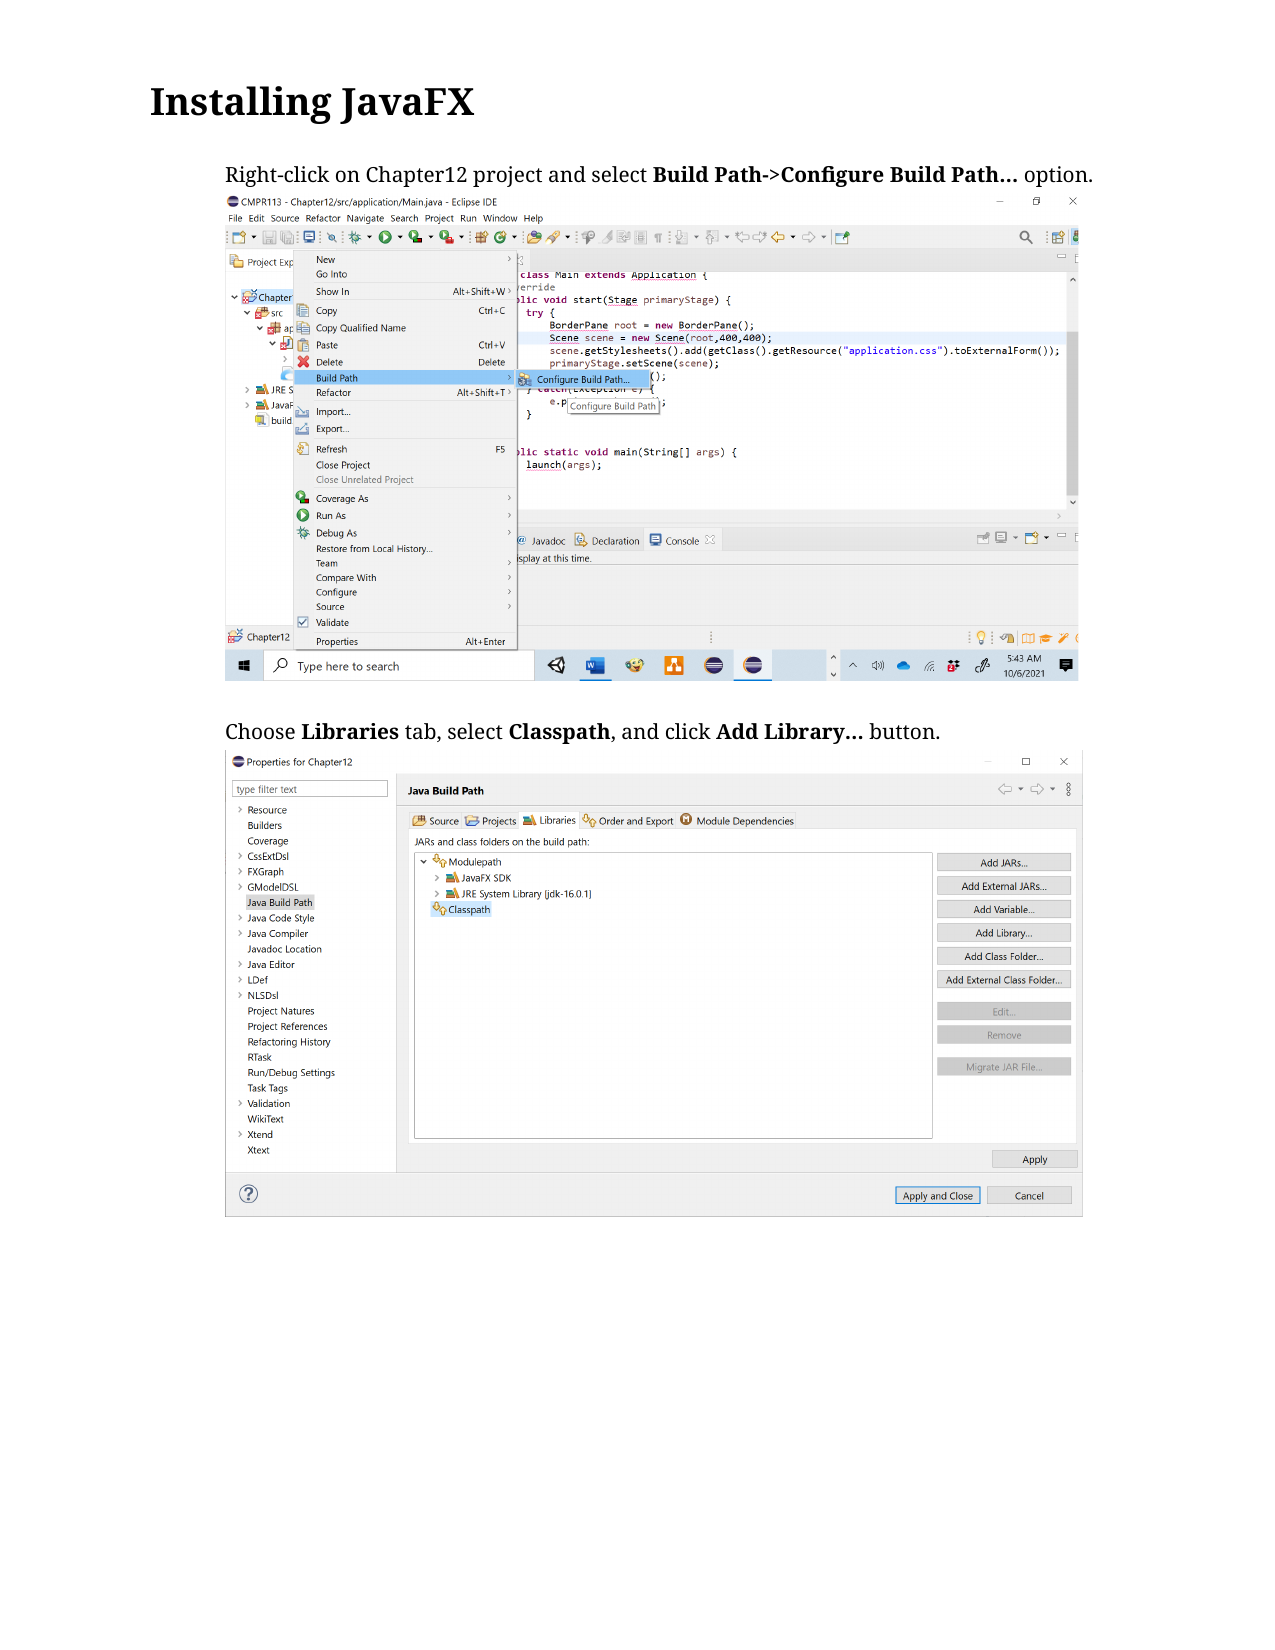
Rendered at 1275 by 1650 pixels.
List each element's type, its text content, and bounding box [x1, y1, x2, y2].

list Choose Libraries tab, select Classpath, and click Add Library… button. [225, 717, 1125, 746]
picture [225, 750, 1083, 1217]
picture [225, 193, 1079, 681]
list Right-click on Chapter12 project and select Build Path->Configure Build Path… option. [225, 160, 1125, 189]
